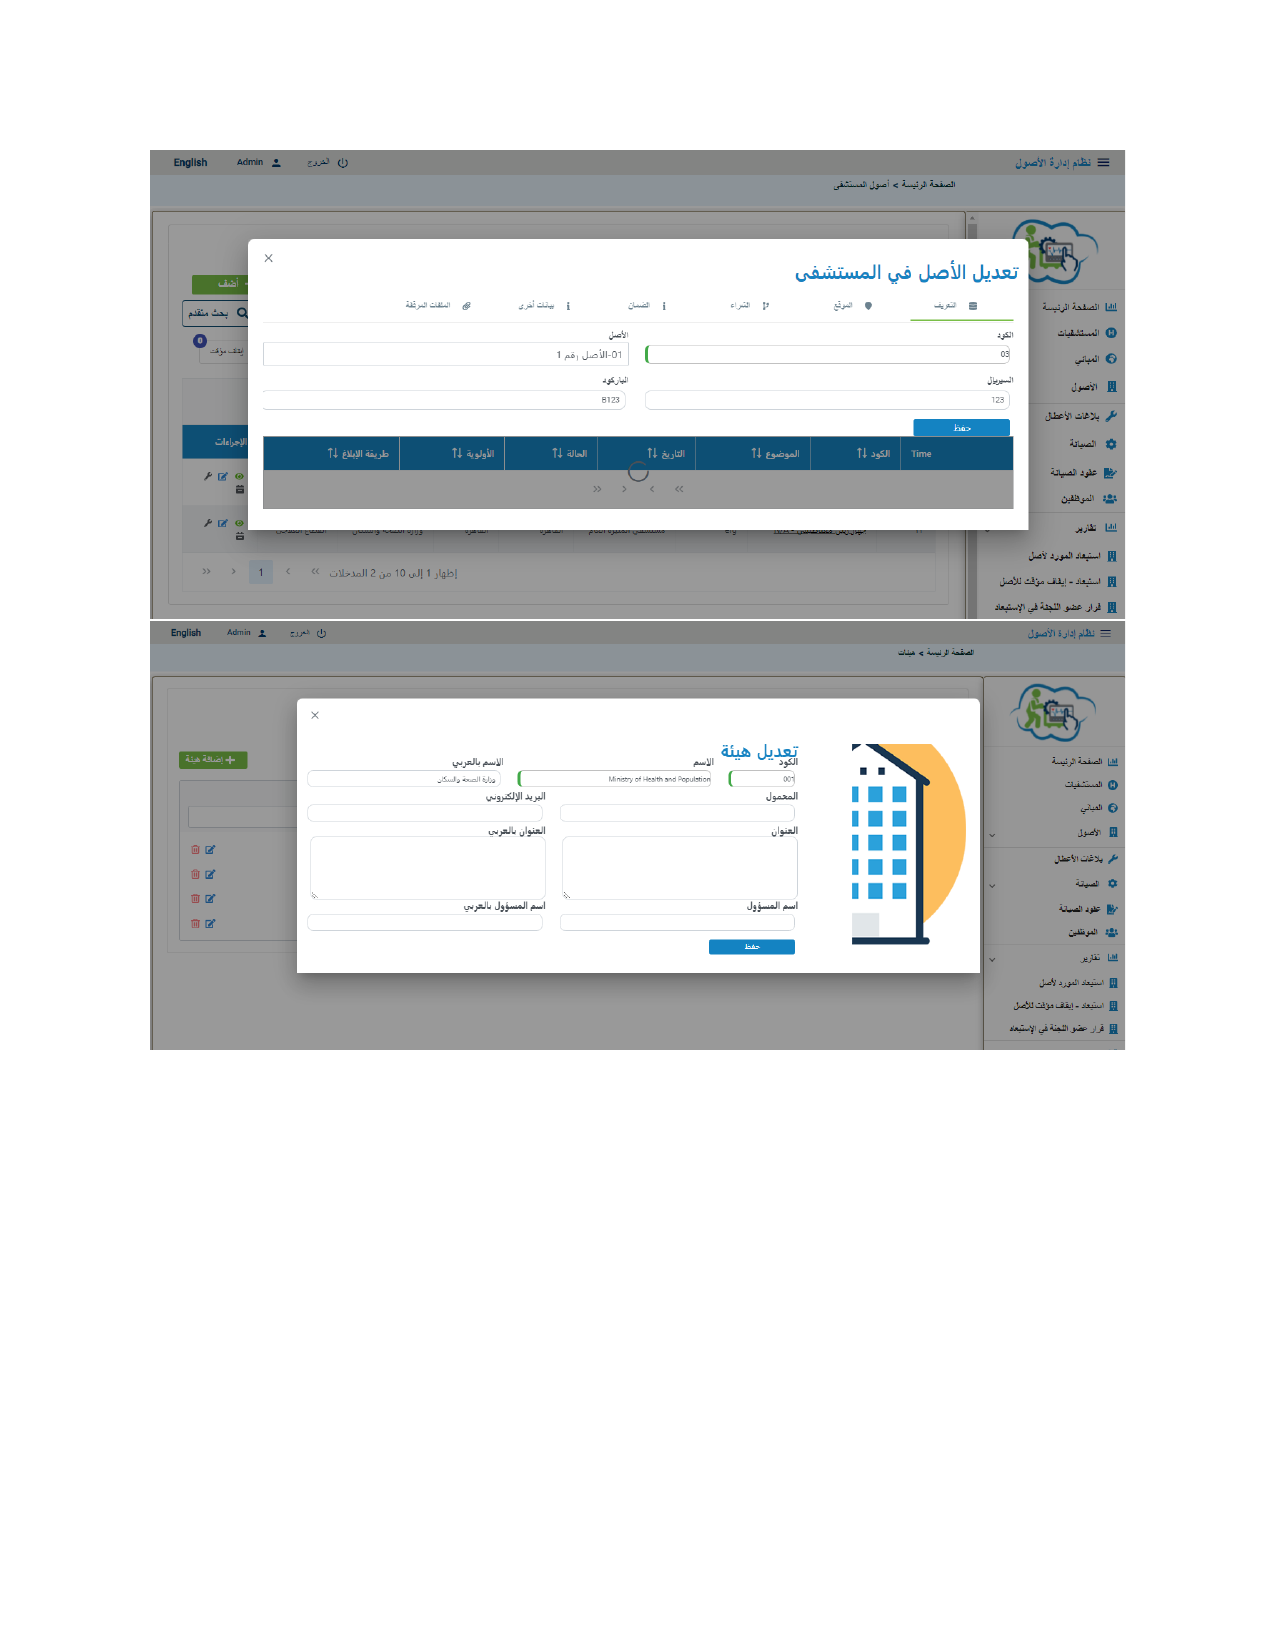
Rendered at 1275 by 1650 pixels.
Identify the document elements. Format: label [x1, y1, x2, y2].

picture [150, 150, 1125, 619]
picture [150, 621, 1125, 1050]
